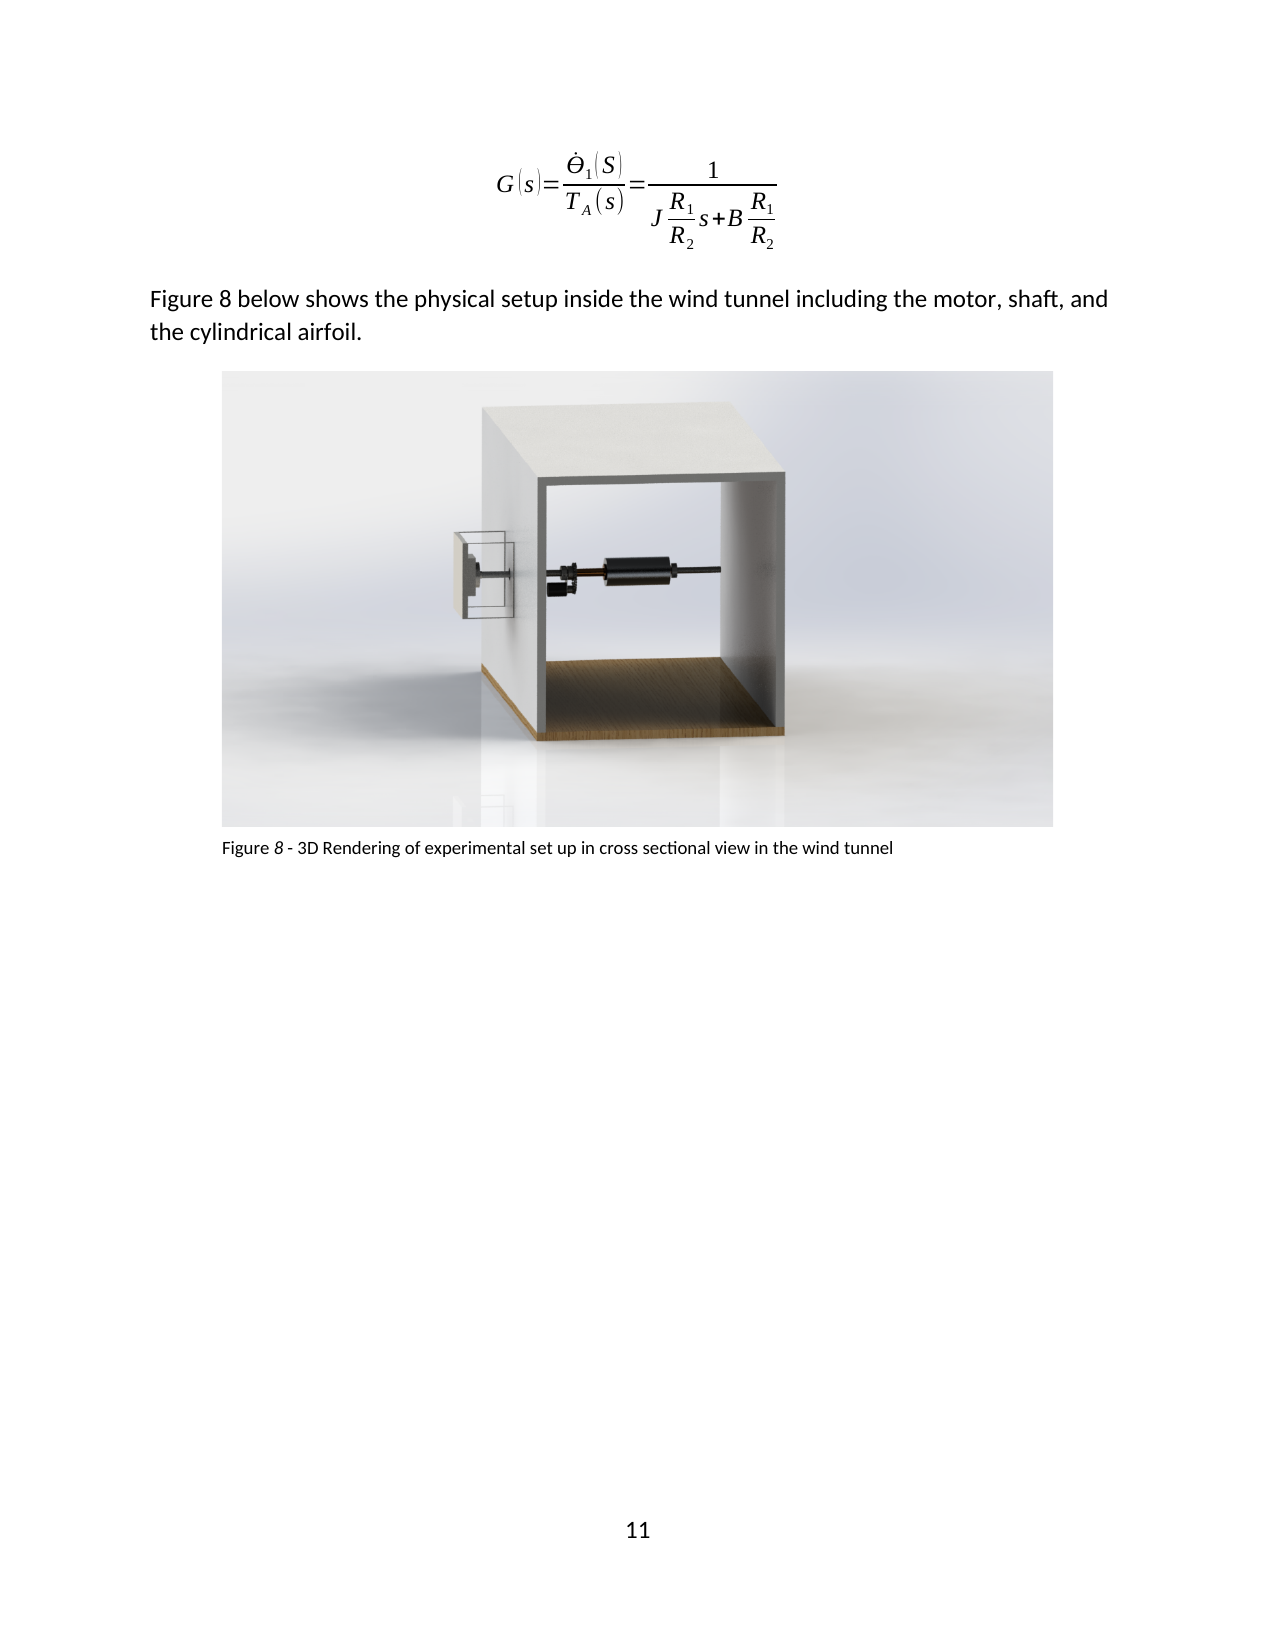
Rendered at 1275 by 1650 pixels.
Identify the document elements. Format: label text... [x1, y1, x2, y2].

text Figure 8 below shows the physical setup inside the wind tunnel including the motor, shaft, and the cylindrical airfoil. [150, 283, 1125, 347]
picture [221, 371, 1054, 827]
